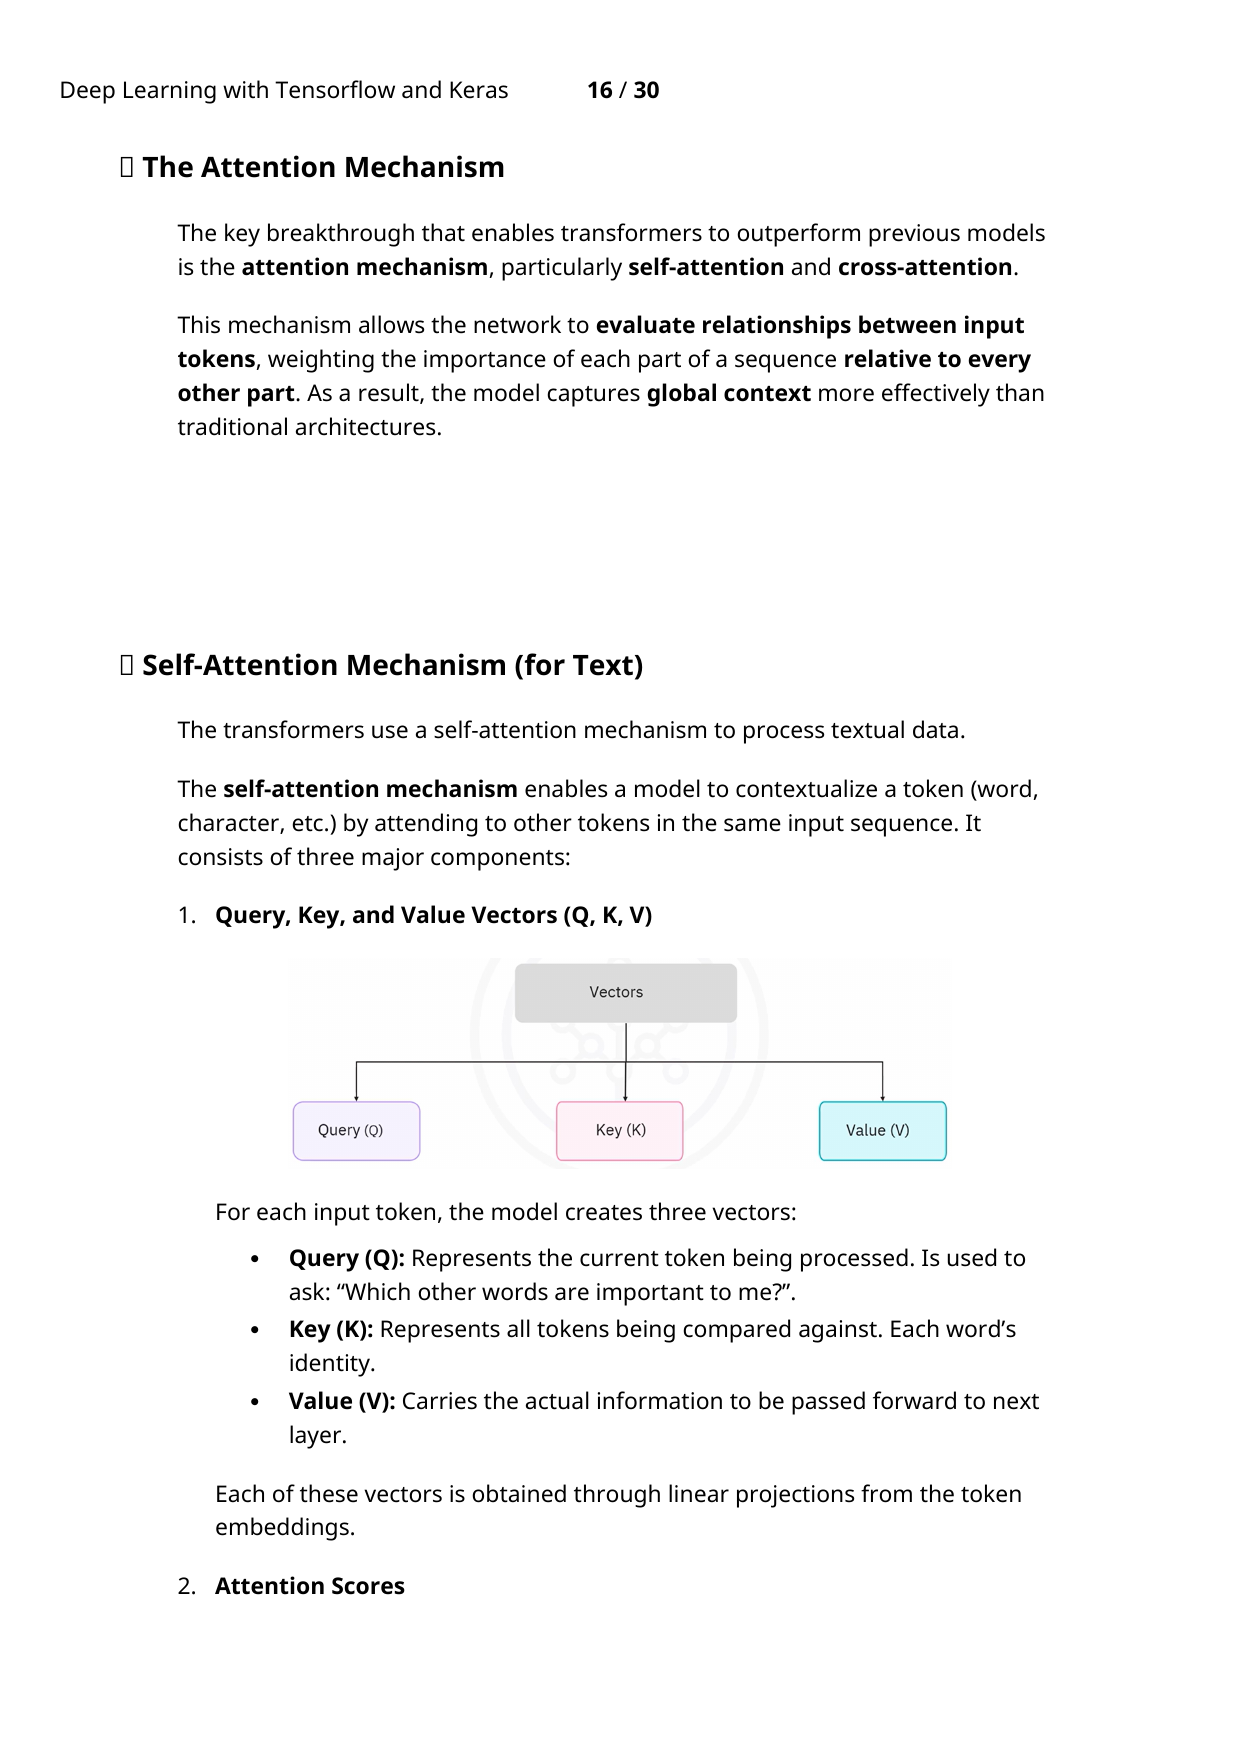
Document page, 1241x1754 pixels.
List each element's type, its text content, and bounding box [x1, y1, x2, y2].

list Query (Q): Represents the current token being processed. Is used to ask: “Which other words are important to me?”. [251, 1242, 1063, 1307]
text Each of these vectors is obtained through linear projections from the token embeddings. [215, 1478, 1063, 1543]
list Query, Key, and Value Vectors (Q, K, V) [177, 899, 1063, 931]
text This mechanism allows the network to evaluate relationships between input tokens, weighting the importance of each part of a sequence relative to every other part. As a result, the model captures global context more effectively than traditional architectures. [177, 309, 1063, 442]
subtitle 🔹 The Attention Mechanism [118, 148, 1063, 186]
list Attention Scores [177, 1570, 1063, 1601]
picture [287, 958, 953, 1169]
text For each input token, the model creates three vectors: [215, 1196, 1063, 1227]
list Key (K): Represents all tokens being compared against. Each word’s identity. [251, 1313, 1063, 1378]
text The transformers use a self-attention mechanism to process textual data. [177, 714, 1063, 746]
text The self-attention mechanism enables a model to contextualize a token (word, character, etc.) by attending to other tokens in the same input sequence. It consists of three major components: [177, 773, 1063, 872]
text The key breakthrough that enables transformers to outperform previous models is the attention mechanism, particularly self-attention and cross-attention. [177, 217, 1063, 282]
list Value (V): Carries the actual information to be passed forward to next layer. [251, 1385, 1063, 1450]
subtitle 🔹 Self-Attention Mechanism (for Text) [118, 645, 1063, 684]
